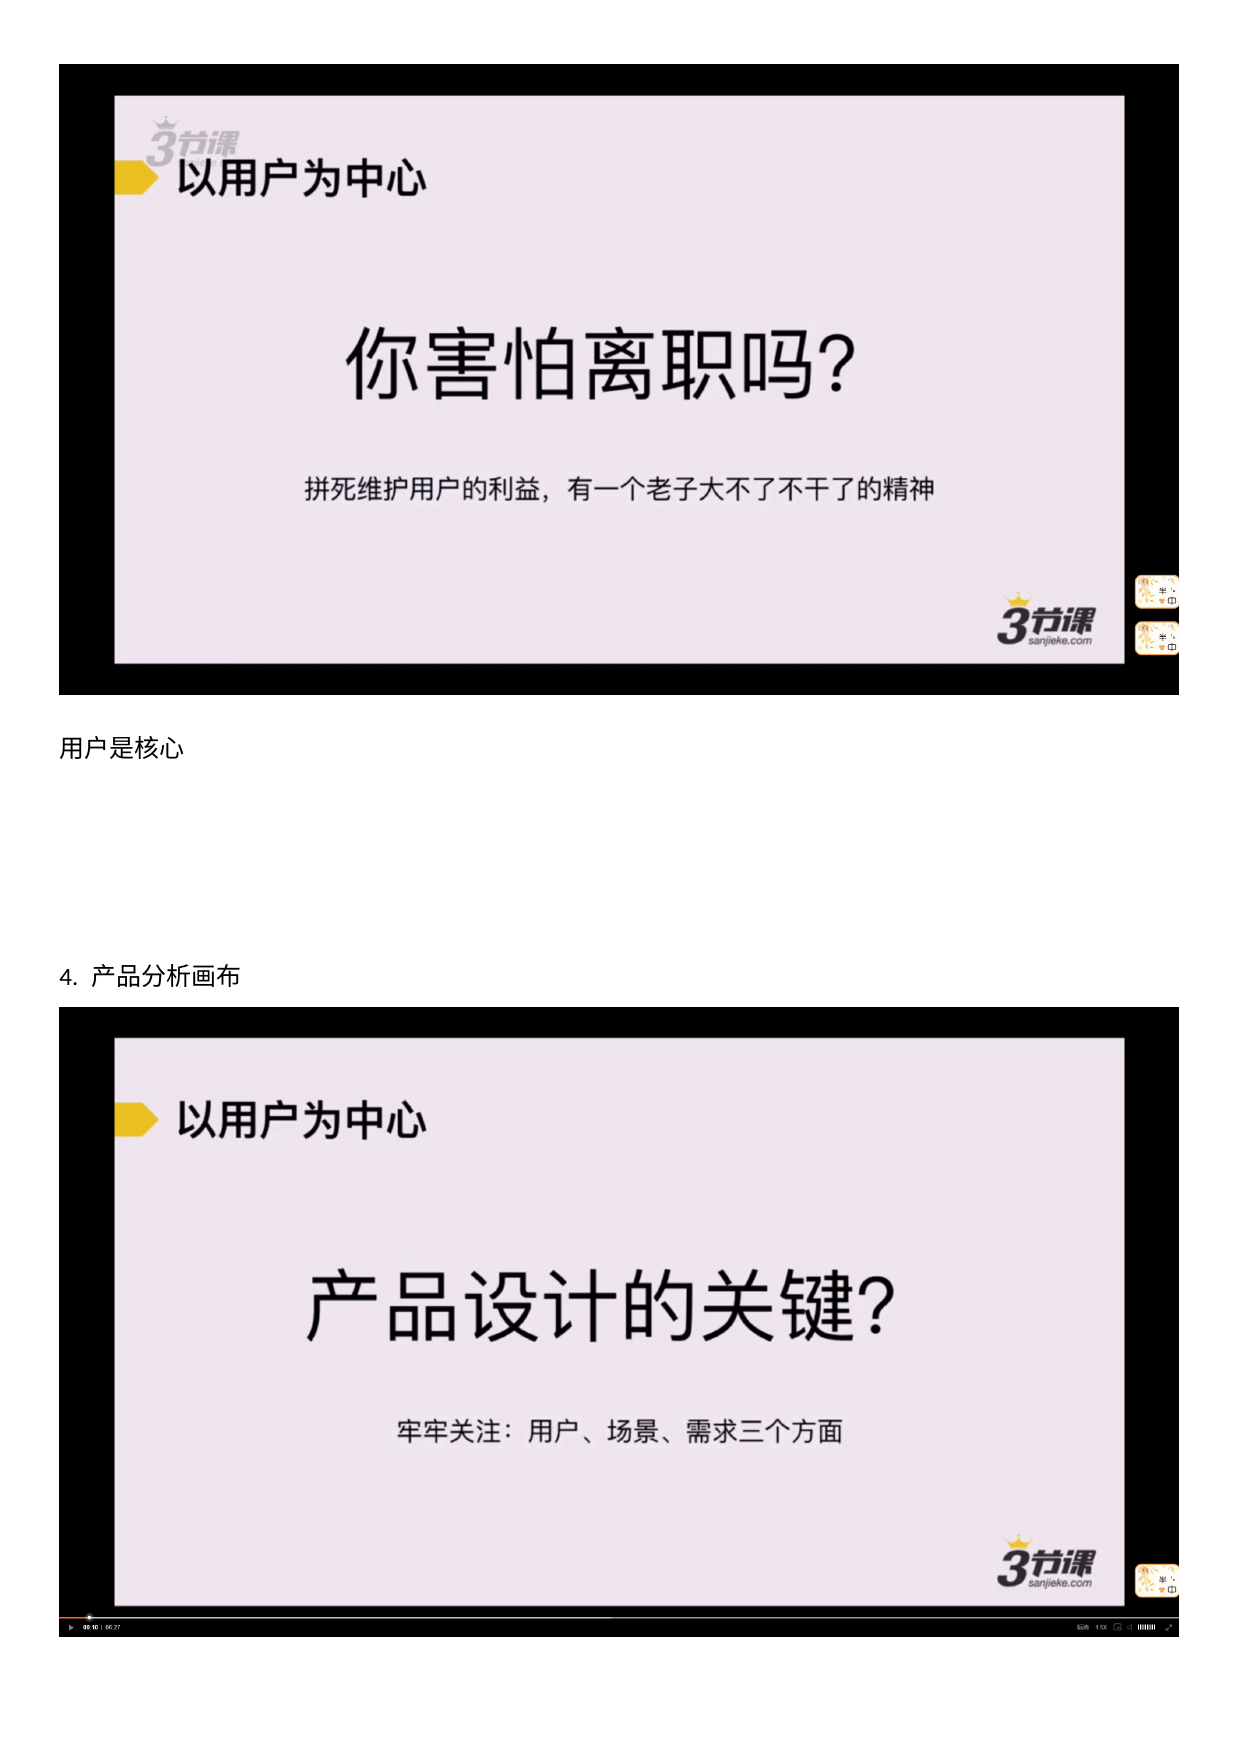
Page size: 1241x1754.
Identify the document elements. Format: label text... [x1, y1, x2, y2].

list 用户是核心 [59, 714, 1181, 779]
picture [59, 1007, 1179, 1637]
picture [59, 64, 1179, 695]
list 产品分析画布 [59, 942, 1181, 1007]
